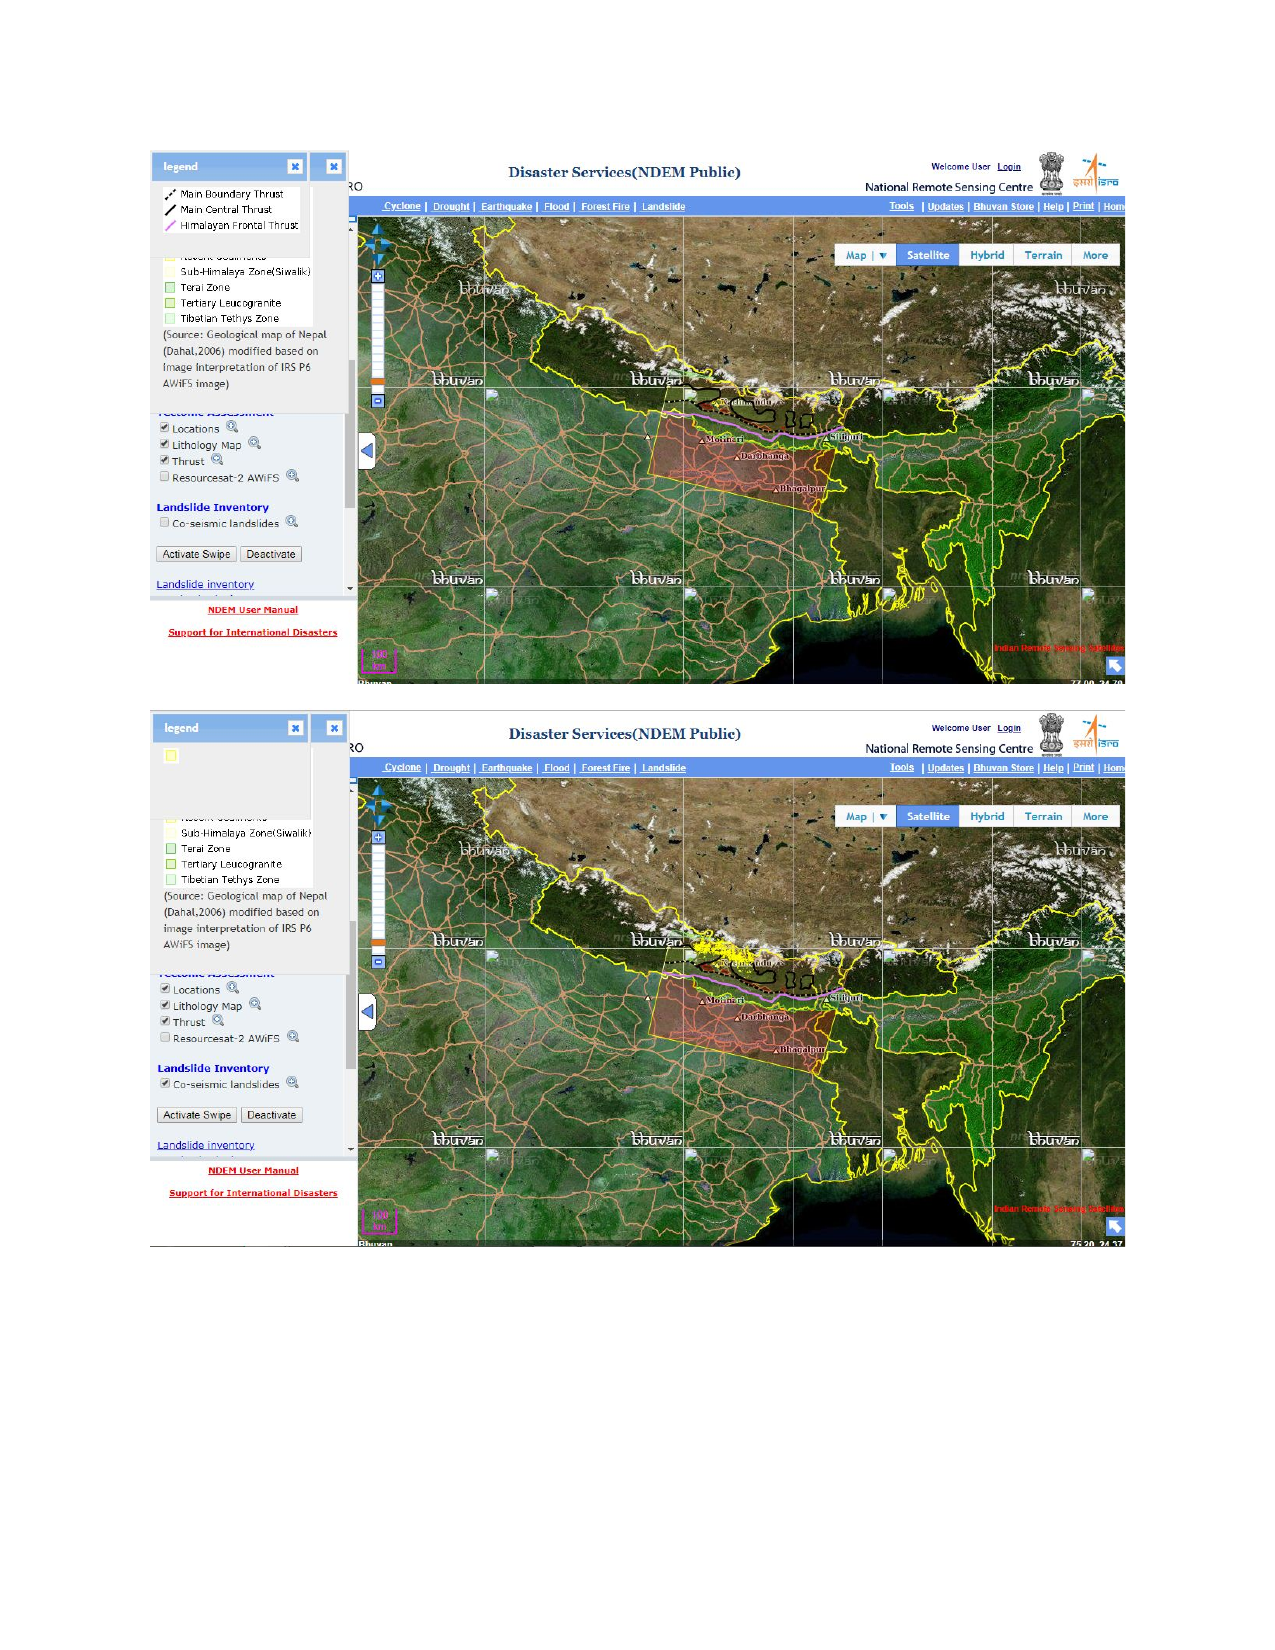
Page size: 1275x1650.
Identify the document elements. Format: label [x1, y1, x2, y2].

picture [150, 708, 1125, 1247]
picture [150, 150, 1125, 684]
